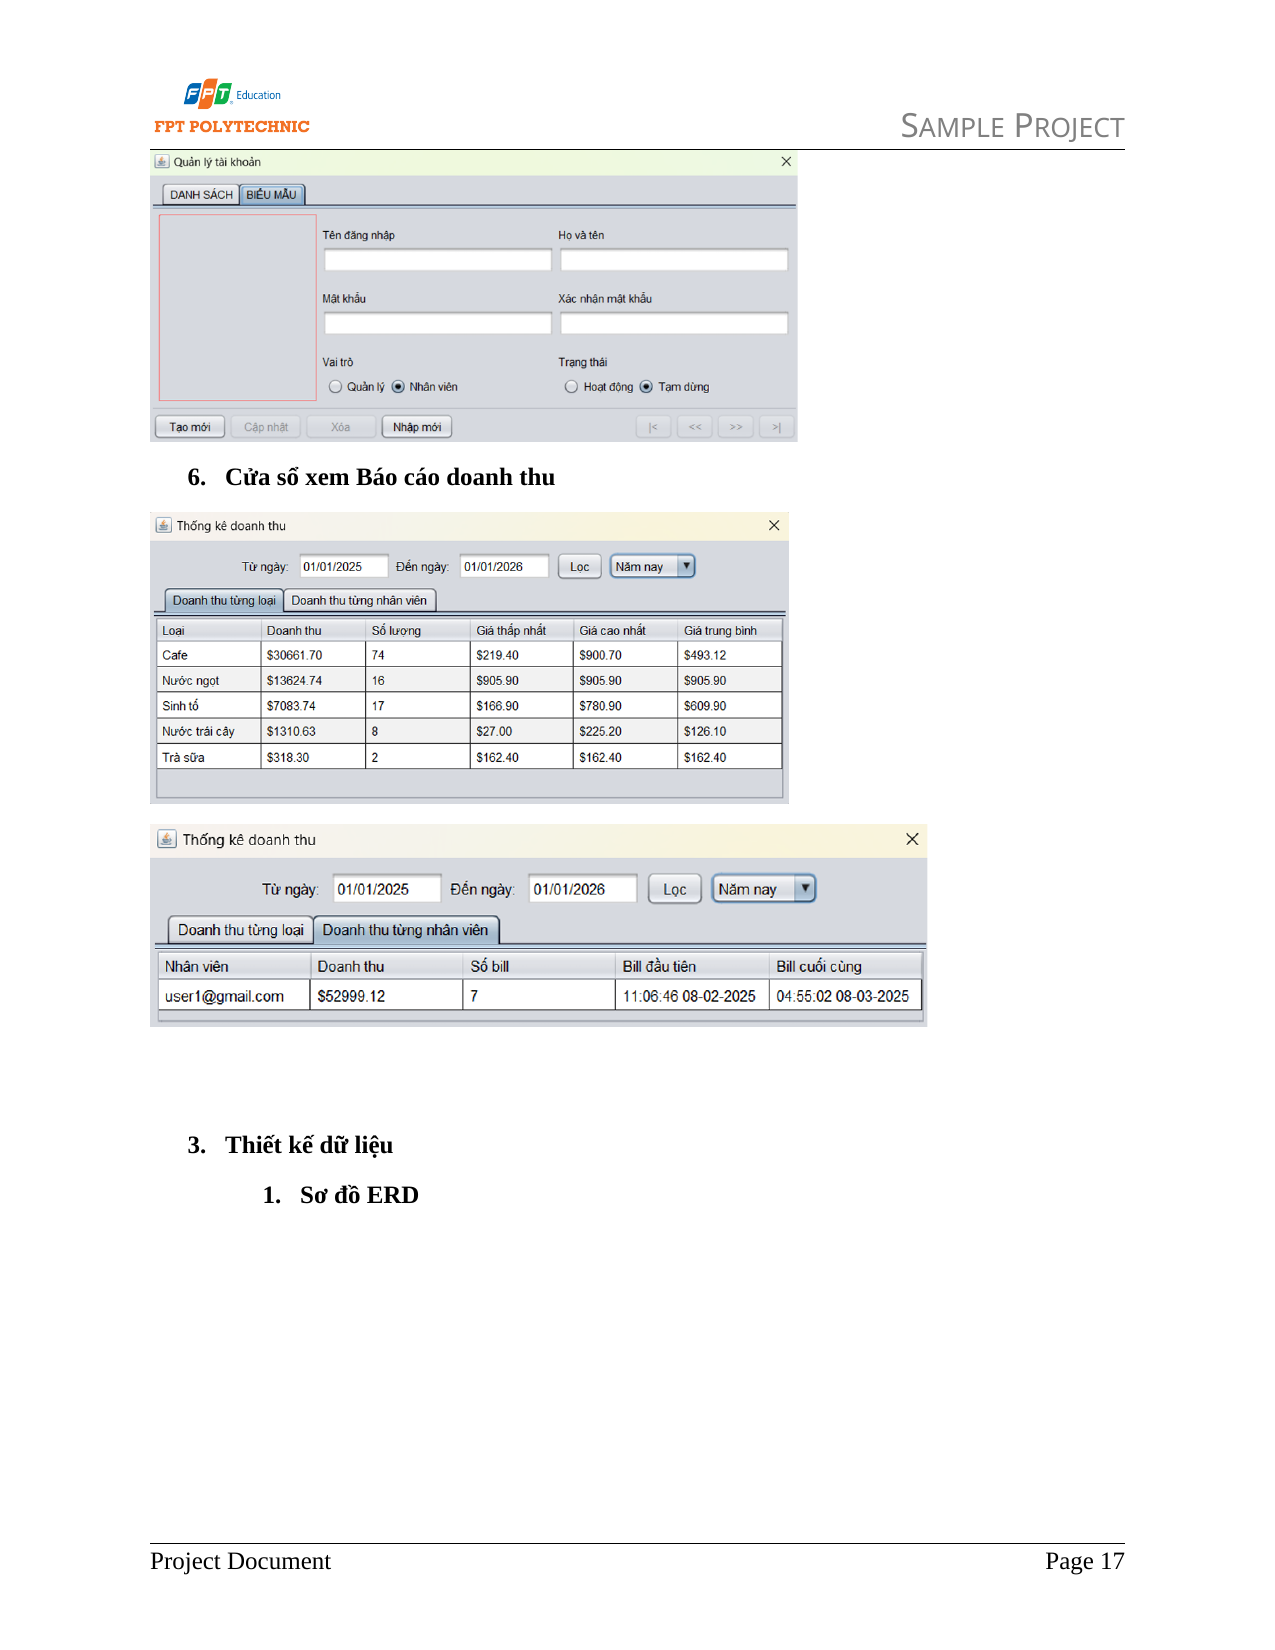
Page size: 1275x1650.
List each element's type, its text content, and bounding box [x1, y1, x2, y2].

picture [150, 512, 789, 804]
list Sơ đồ ERD [262, 1180, 1125, 1209]
list Cửa sổ xem Báo cáo doanh thu [187, 462, 1125, 491]
list Thiết kế dữ liệu [187, 1130, 1125, 1159]
picture [150, 150, 798, 442]
picture [150, 75, 316, 138]
picture [150, 824, 928, 1027]
